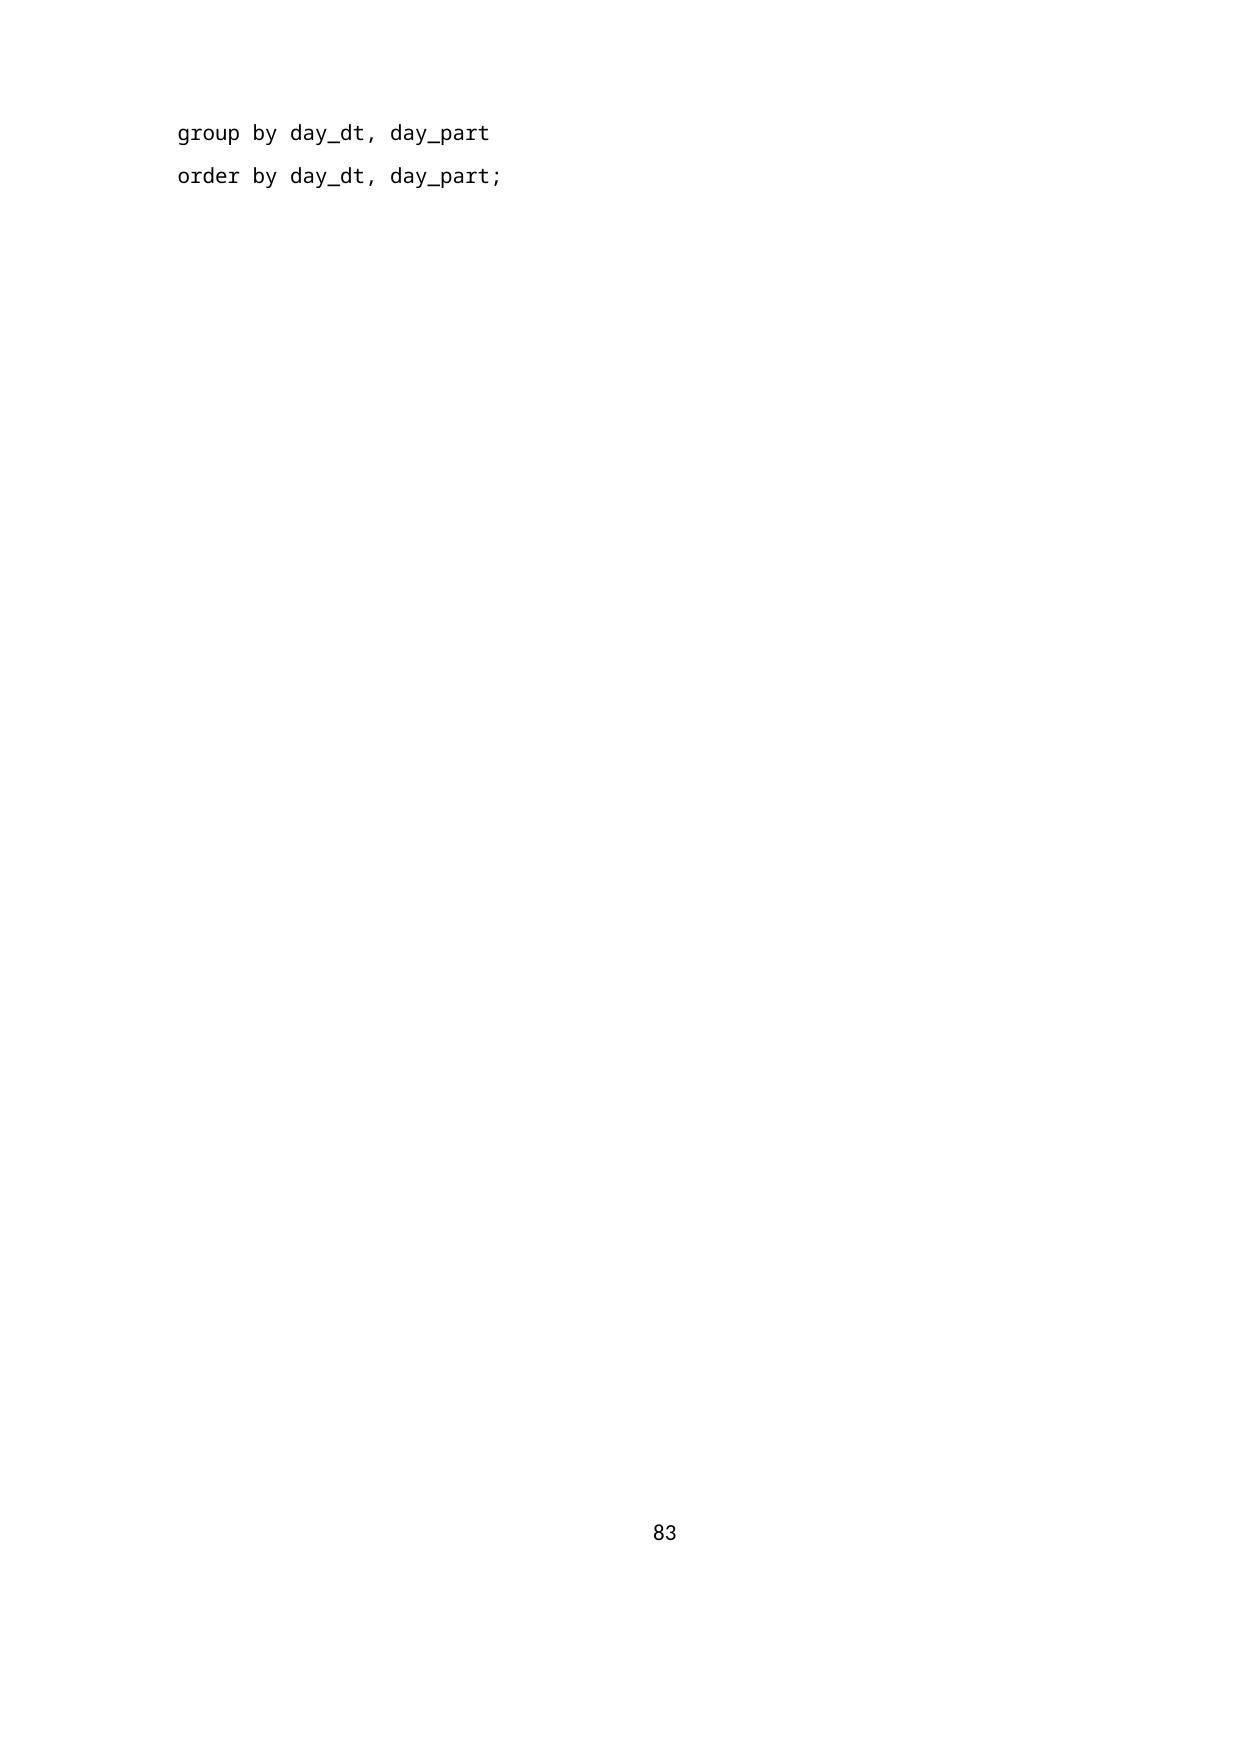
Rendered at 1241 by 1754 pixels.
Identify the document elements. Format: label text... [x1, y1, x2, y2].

text group by day_dt, day_part [177, 118, 1152, 147]
text order by day_dt, day_part; [177, 161, 1152, 189]
